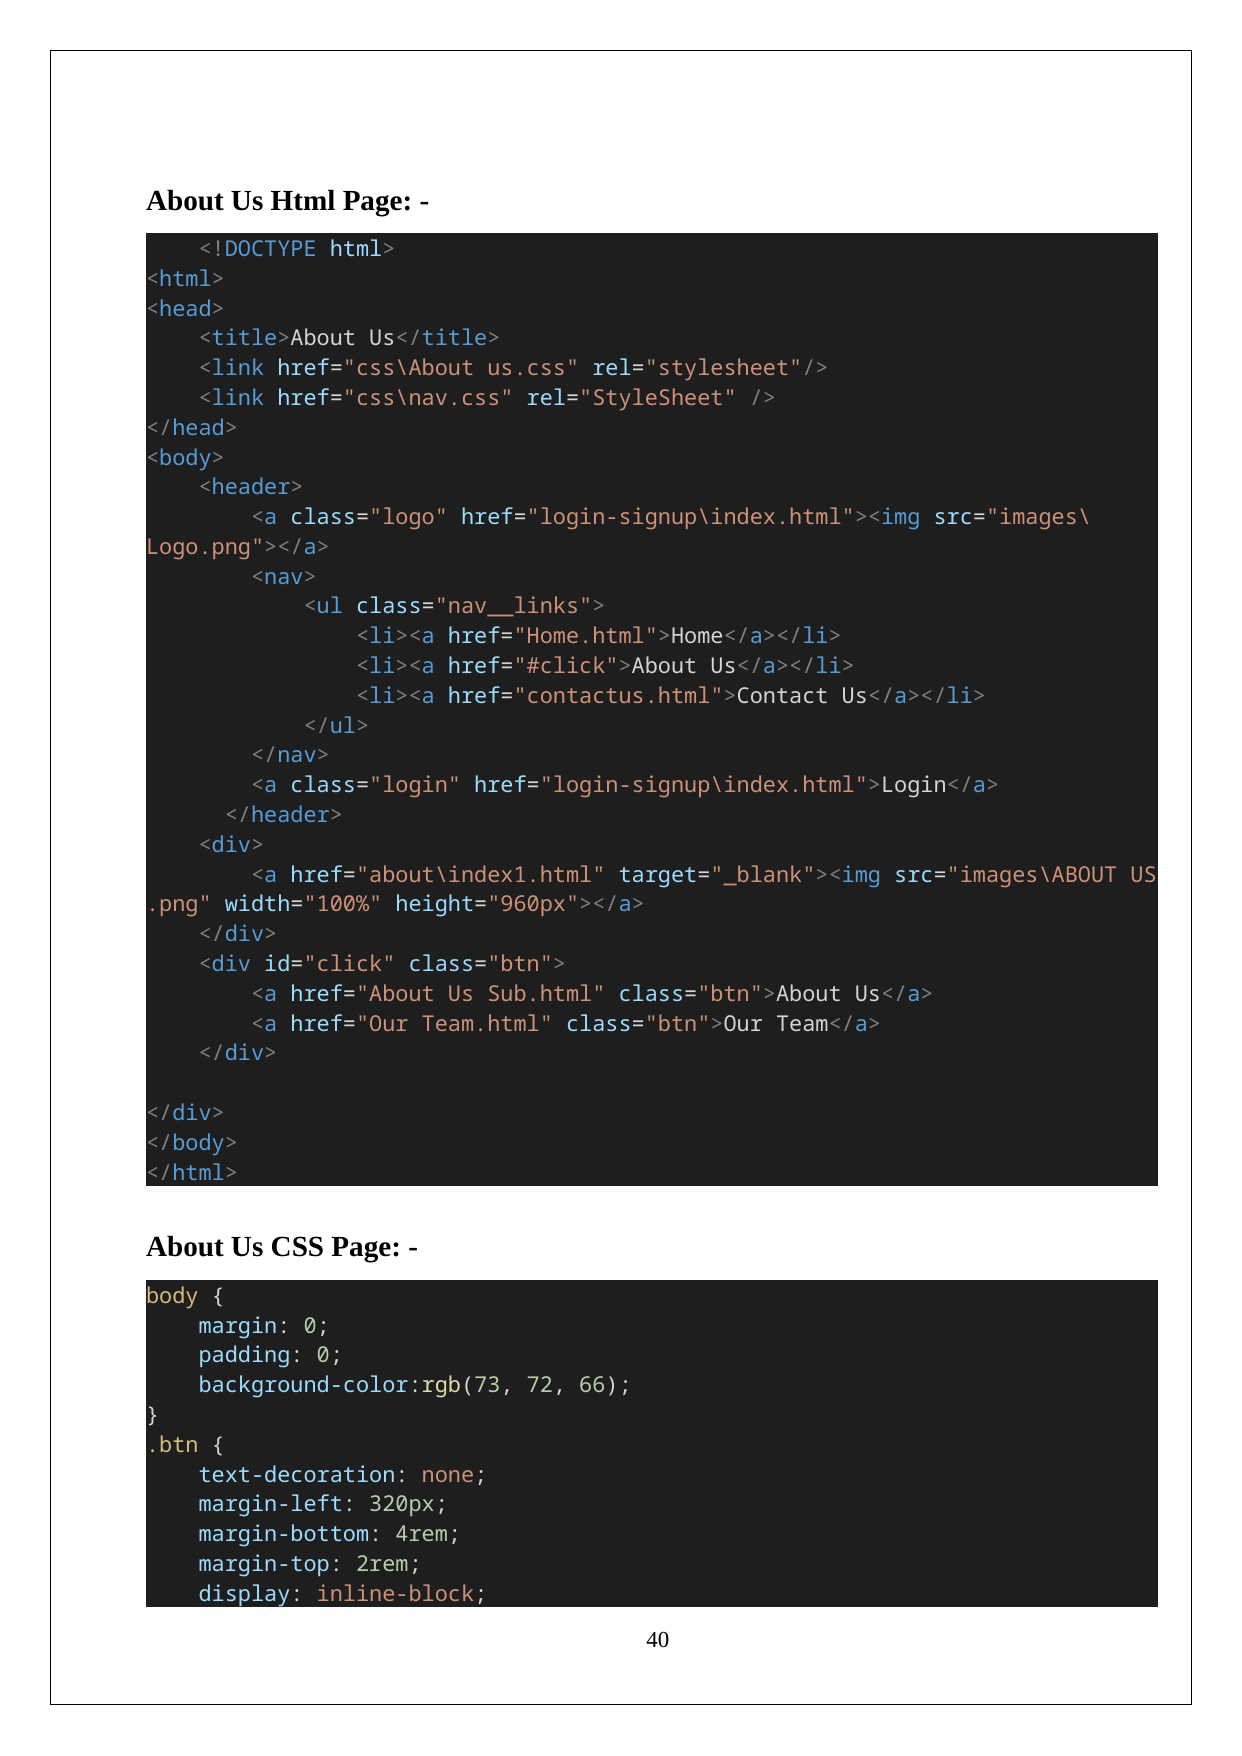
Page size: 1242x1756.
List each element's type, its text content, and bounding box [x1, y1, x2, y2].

text <header> [146, 471, 1158, 501]
text <link href="css\nav.css" rel="StyleSheet" /> [146, 382, 1158, 412]
text <a class="logo" href="login-signup\index.html"><img src="images\Logo.png"></a> [146, 501, 1158, 561]
text <!DOCTYPE html> [146, 233, 1158, 263]
text } [146, 1399, 1158, 1429]
text <li><a href="Home.html">Home</a></li> [146, 620, 1158, 650]
text margin: 0; [146, 1309, 1158, 1339]
text <a href="about\index1.html" target="_blank"><img src="images\ABOUT US.png" width="100%" height="960px"></a> [146, 859, 1158, 918]
text <title>About Us</title> [146, 322, 1158, 352]
text <link href="css\About us.css" rel="stylesheet"/> [146, 352, 1158, 382]
text <li><a href="#click">About Us</a></li> [146, 650, 1158, 680]
text <div id="click" class="btn"> [146, 948, 1158, 978]
text </div> [146, 1097, 1158, 1127]
text </div> [146, 1037, 1158, 1067]
text margin-left: 320px; [146, 1488, 1158, 1518]
text <head> [146, 293, 1158, 322]
text margin-bottom: 4rem; [146, 1518, 1158, 1548]
text display: inline-block; [146, 1578, 1158, 1607]
text </header> [146, 799, 1158, 829]
text <a class="login" href="login-signup\index.html">Login</a> [146, 769, 1158, 799]
text margin-top: 2rem; [146, 1548, 1158, 1578]
text </html> [146, 1157, 1158, 1186]
text <a href="About Us Sub.html" class="btn">About Us</a> [146, 978, 1158, 1008]
text </body> [146, 1127, 1158, 1157]
text About Us Html Page: - [146, 183, 1158, 216]
text <html> [146, 263, 1158, 293]
text <body> [146, 442, 1158, 471]
text body { [146, 1280, 1158, 1309]
text text-decoration: none; [146, 1458, 1158, 1488]
text <a href="Our Team.html" class="btn">Our Team</a> [146, 1008, 1158, 1037]
text <li><a href="contactus.html">Contact Us</a></li> [146, 680, 1158, 710]
text <div> [146, 829, 1158, 859]
text padding: 0; [146, 1339, 1158, 1369]
text </div> [146, 918, 1158, 948]
text </head> [146, 412, 1158, 442]
text </ul> [146, 710, 1158, 739]
text <ul class="nav__links"> [146, 591, 1158, 620]
text .btn { [146, 1429, 1158, 1458]
text </nav> [146, 739, 1158, 769]
text background-color:rgb(73, 72, 66); [146, 1369, 1158, 1399]
text <nav> [146, 561, 1158, 591]
text About Us CSS Page: - [146, 1229, 1158, 1263]
